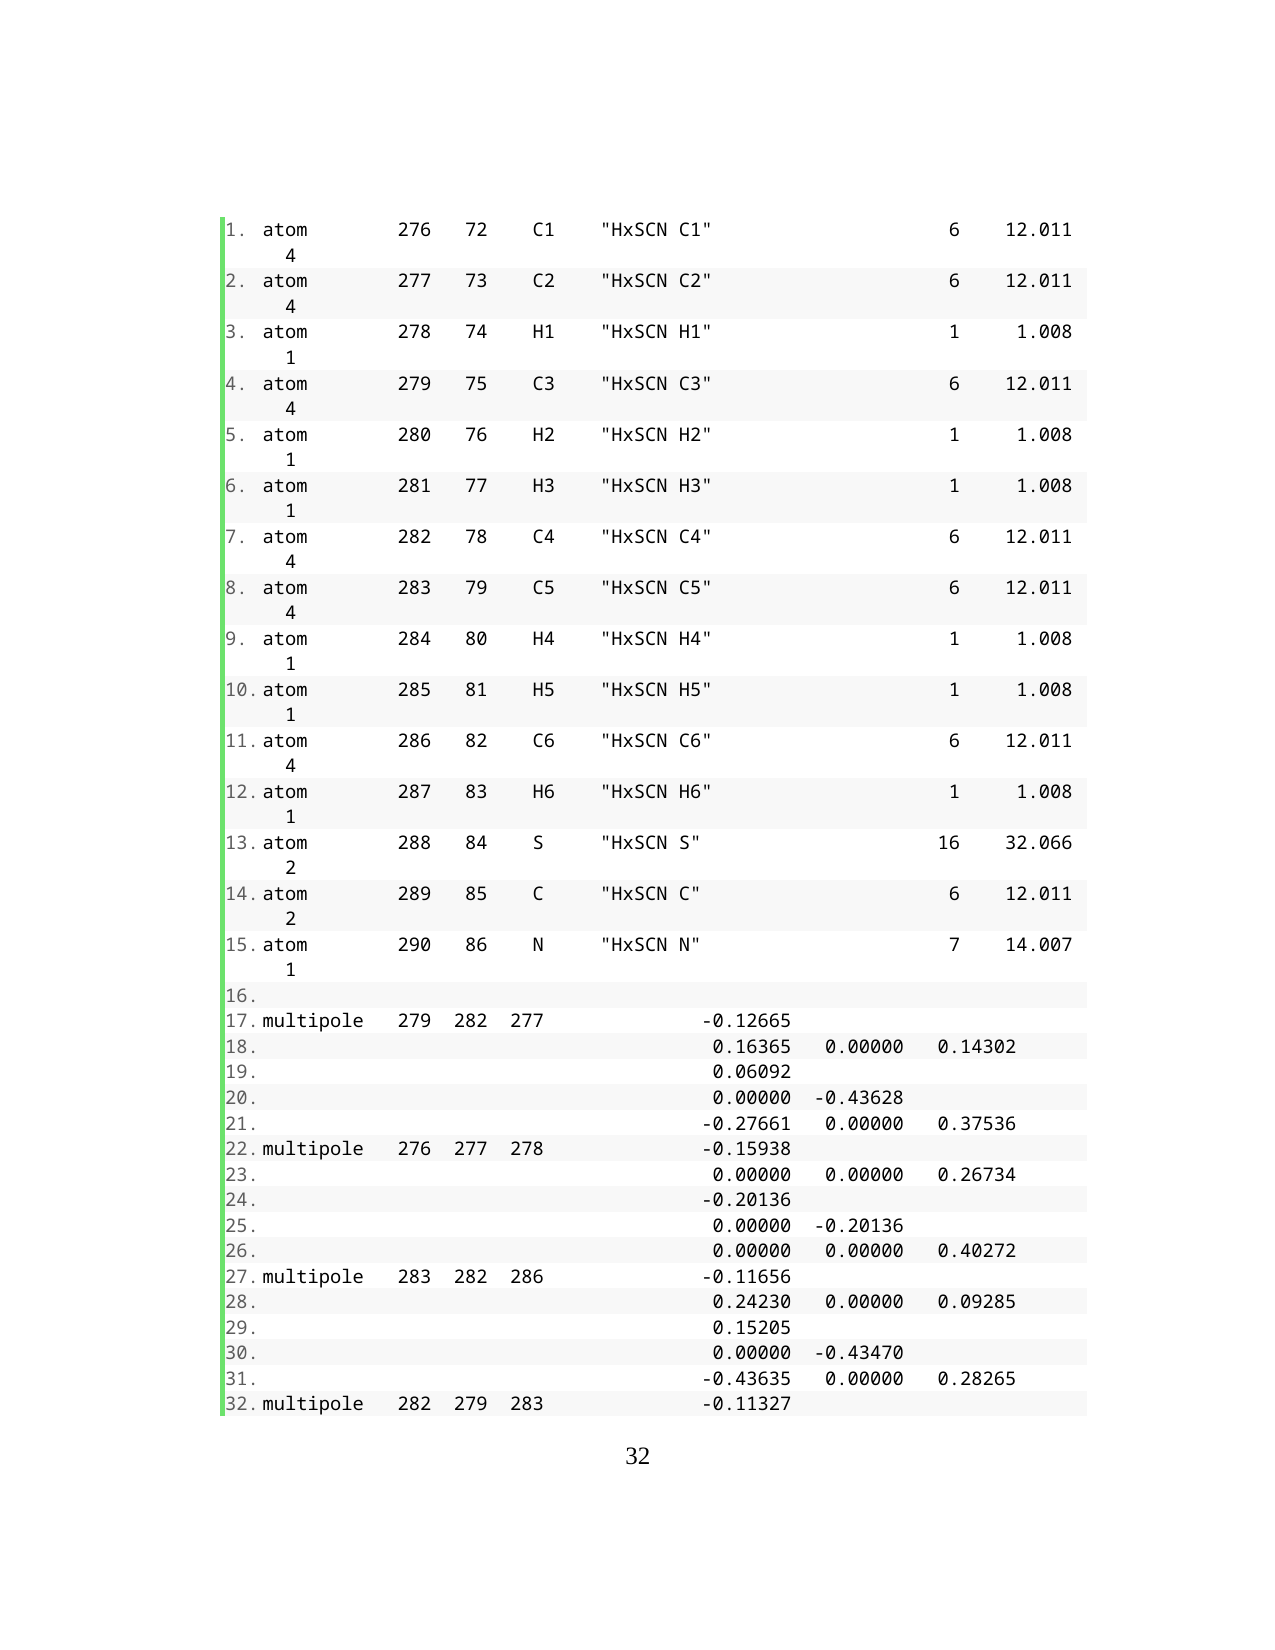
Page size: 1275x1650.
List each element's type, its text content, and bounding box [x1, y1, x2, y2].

list atom 280 76 H2 "HxSCN H2" 1 1.008 1 [225, 421, 1087, 472]
list multipole 283 282 286 -0.11656 [225, 1263, 1087, 1288]
list atom 286 82 C6 "HxSCN C6" 6 12.011 4 [225, 727, 1087, 778]
list atom 288 84 S "HxSCN S" 16 32.066 2 [225, 829, 1087, 880]
list -0.43635 0.00000 0.28265 [225, 1365, 1087, 1391]
list 0.16365 0.00000 0.14302 [225, 1033, 1087, 1059]
list multipole 276 277 278 -0.15938 [225, 1135, 1087, 1161]
list atom 283 79 C5 "HxSCN C5" 6 12.011 4 [225, 574, 1087, 625]
list -0.27661 0.00000 0.37536 [225, 1110, 1087, 1135]
list atom 282 78 C4 "HxSCN C4" 6 12.011 4 [225, 523, 1087, 574]
list atom 277 73 C2 "HxSCN C2" 6 12.011 4 [225, 268, 1087, 319]
list 0.00000 -0.43470 [225, 1339, 1087, 1365]
list atom 289 85 C "HxSCN C" 6 12.011 2 [225, 880, 1087, 931]
list atom 281 77 H3 "HxSCN H3" 1 1.008 1 [225, 472, 1087, 523]
list 0.00000 0.00000 0.40272 [225, 1237, 1087, 1263]
list 0.06092 [225, 1059, 1087, 1084]
list multipole 282 279 283 -0.11327 [225, 1391, 1087, 1416]
list 0.24230 0.00000 0.09285 [225, 1288, 1087, 1314]
list 0.00000 -0.20136 [225, 1212, 1087, 1237]
list 0.00000 -0.43628 [225, 1084, 1087, 1110]
list atom 279 75 C3 "HxSCN C3" 6 12.011 4 [225, 370, 1087, 421]
list atom 284 80 H4 "HxSCN H4" 1 1.008 1 [225, 625, 1087, 676]
list -0.20136 [225, 1186, 1087, 1212]
list 0.15205 [225, 1314, 1087, 1339]
list atom 285 81 H5 "HxSCN H5" 1 1.008 1 [225, 676, 1087, 727]
list atom 278 74 H1 "HxSCN H1" 1 1.008 1 [225, 319, 1087, 370]
list atom 276 72 C1 "HxSCN C1" 6 12.011 4 [225, 217, 1087, 268]
list atom 290 86 N "HxSCN N" 7 14.007 1 [225, 931, 1087, 982]
list 0.00000 0.00000 0.26734 [225, 1161, 1087, 1186]
list atom 287 83 H6 "HxSCN H6" 1 1.008 1 [225, 778, 1087, 829]
list multipole 279 282 277 -0.12665 [225, 1008, 1087, 1033]
